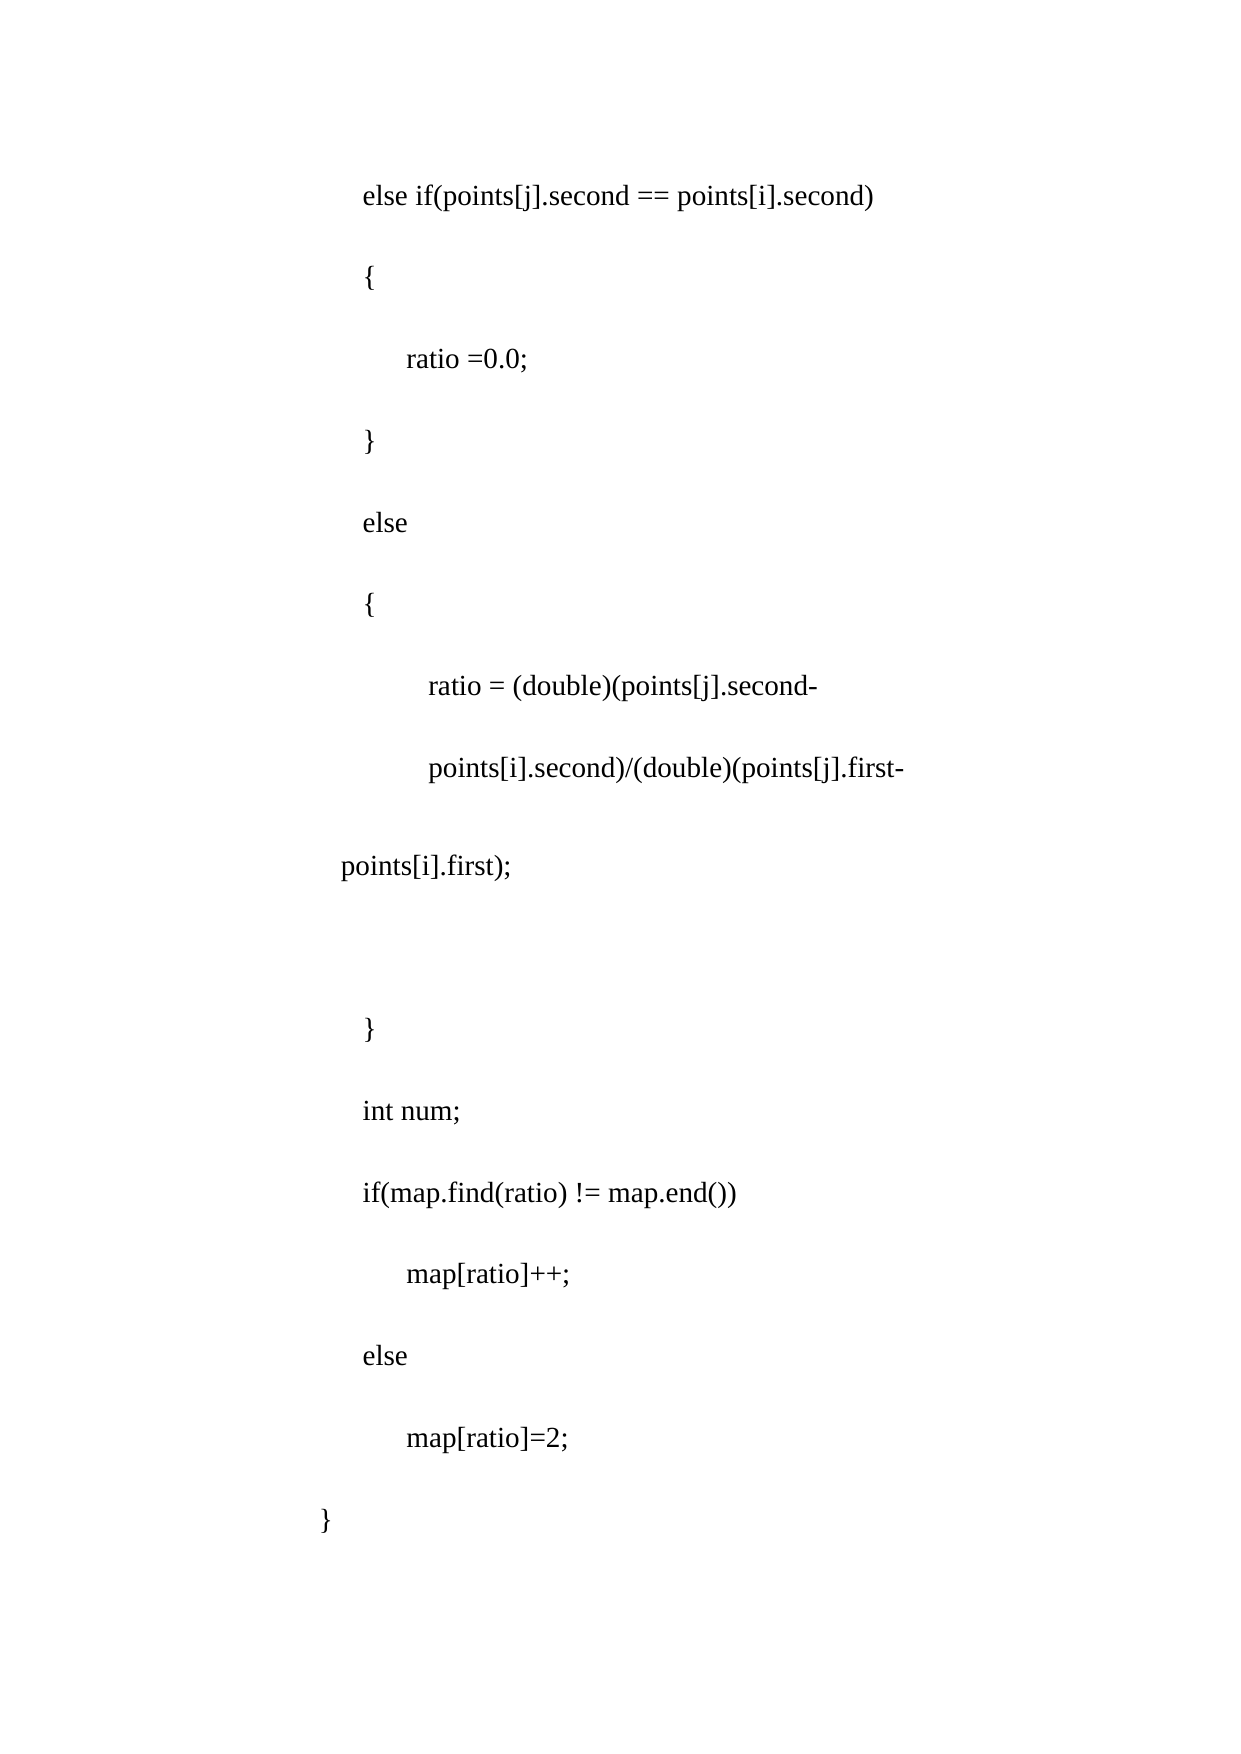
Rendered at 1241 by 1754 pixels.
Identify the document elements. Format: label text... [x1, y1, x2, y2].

text map[ratio]++; [246, 1241, 1053, 1306]
text ratio =0.0; [246, 326, 1053, 391]
text } [246, 1486, 1053, 1551]
text ratio = (double)(points[j].second- [341, 653, 1053, 718]
text if(map.find(ratio) != map.end()) [246, 1159, 1053, 1224]
text } [246, 995, 1053, 1060]
text map[ratio]=2; [246, 1404, 1053, 1469]
text else [246, 1322, 1053, 1387]
text else [246, 489, 1053, 554]
text else if(points[j].second == points[i].second) [246, 162, 1053, 227]
text points[i].second)/(double)(points[j].first-points[i].first); [341, 734, 1053, 897]
text { [246, 571, 1053, 636]
text } [246, 407, 1053, 472]
text { [246, 244, 1053, 309]
text int num; [246, 1077, 1053, 1142]
